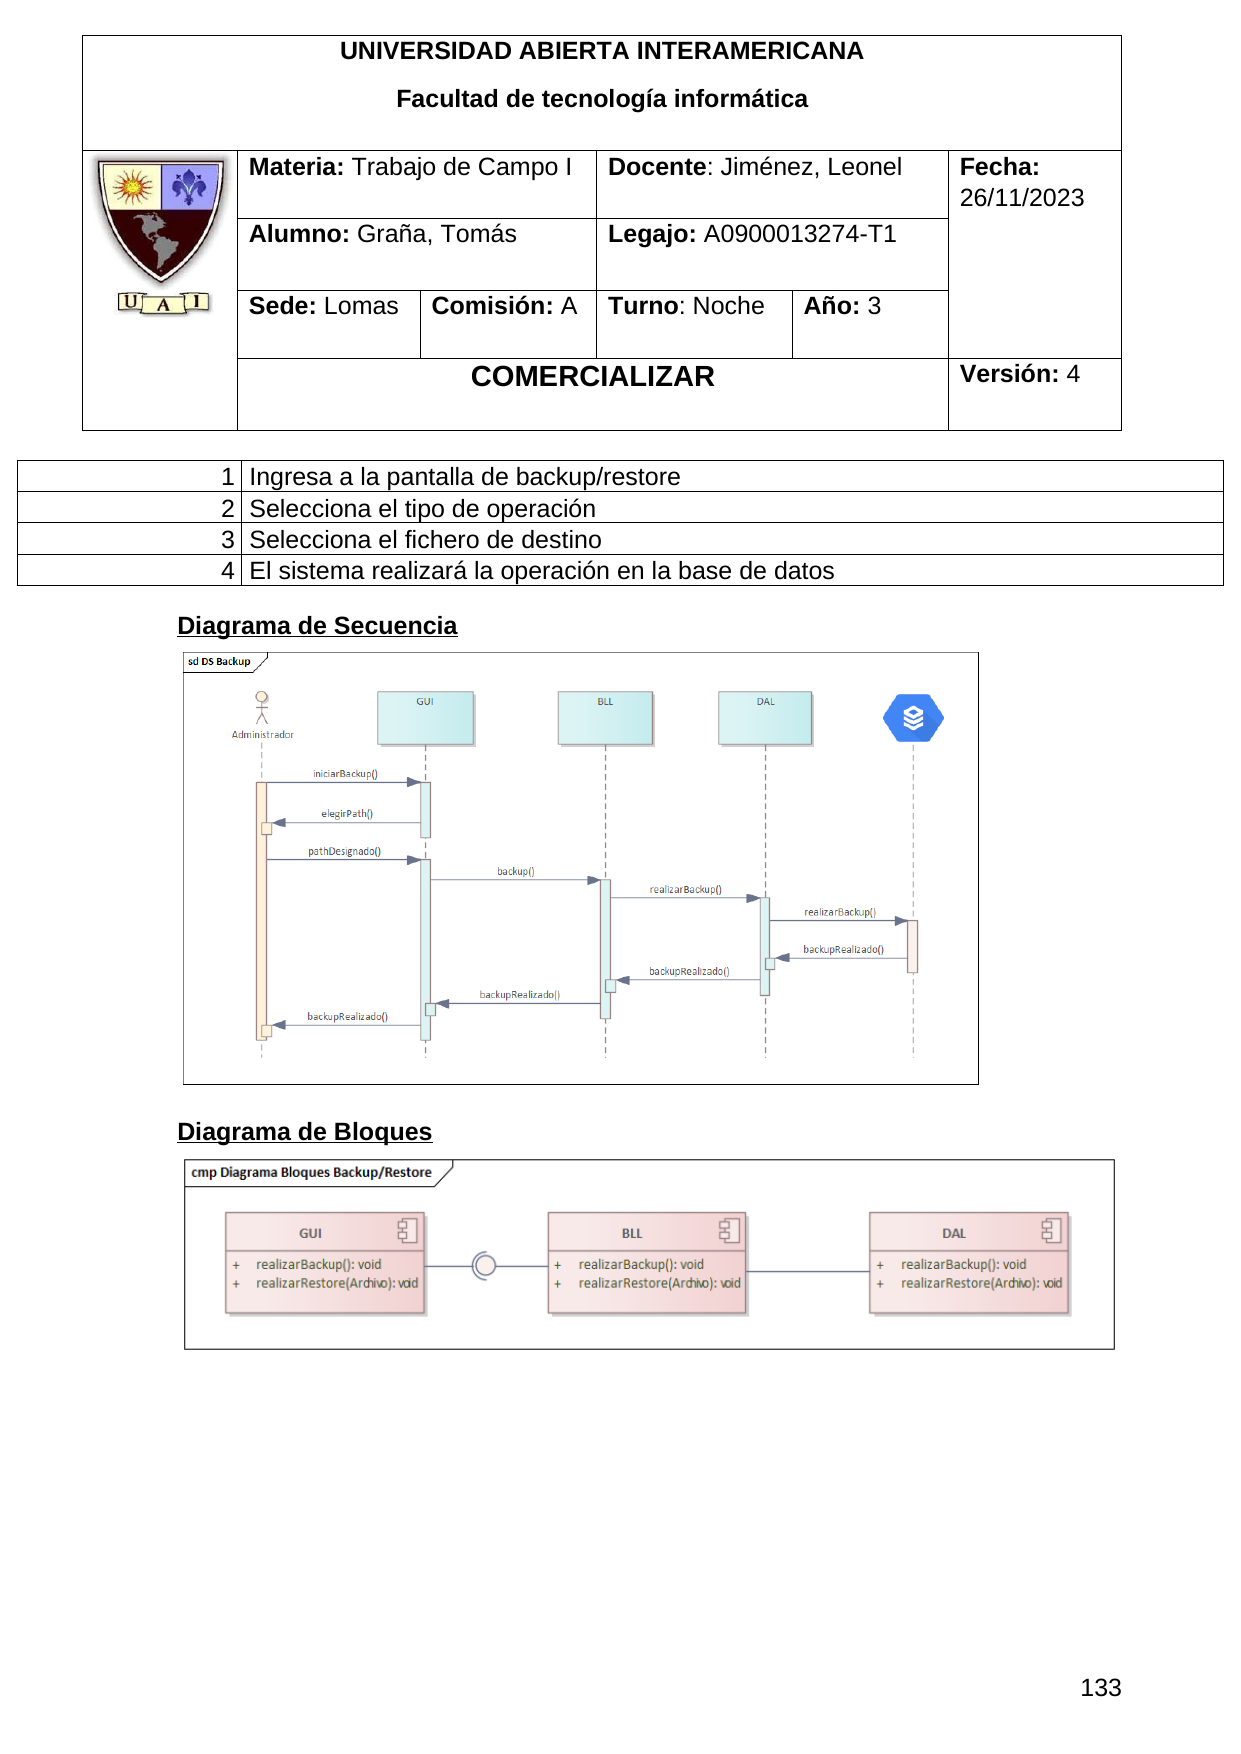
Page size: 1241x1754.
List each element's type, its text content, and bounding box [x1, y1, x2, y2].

subtitle Diagrama de Secuencia [177, 611, 1122, 639]
table_cell Selecciona el tipo de operación [242, 492, 1223, 522]
table_cell Ingresa a la pantalla de backup/restore [242, 461, 1223, 491]
picture [87, 151, 234, 320]
table_cell Selecciona el fichero de destino [242, 523, 1223, 553]
table_cell 3 [18, 523, 241, 553]
picture [177, 1152, 1122, 1357]
table_cell 1 [18, 461, 241, 491]
picture [177, 646, 984, 1090]
table_cell El sistema realizará la operación en la base de datos [242, 555, 1223, 585]
table_cell 2 [18, 492, 241, 522]
table_cell 4 [18, 555, 241, 585]
subtitle Diagrama de Bloques [177, 1117, 1122, 1146]
